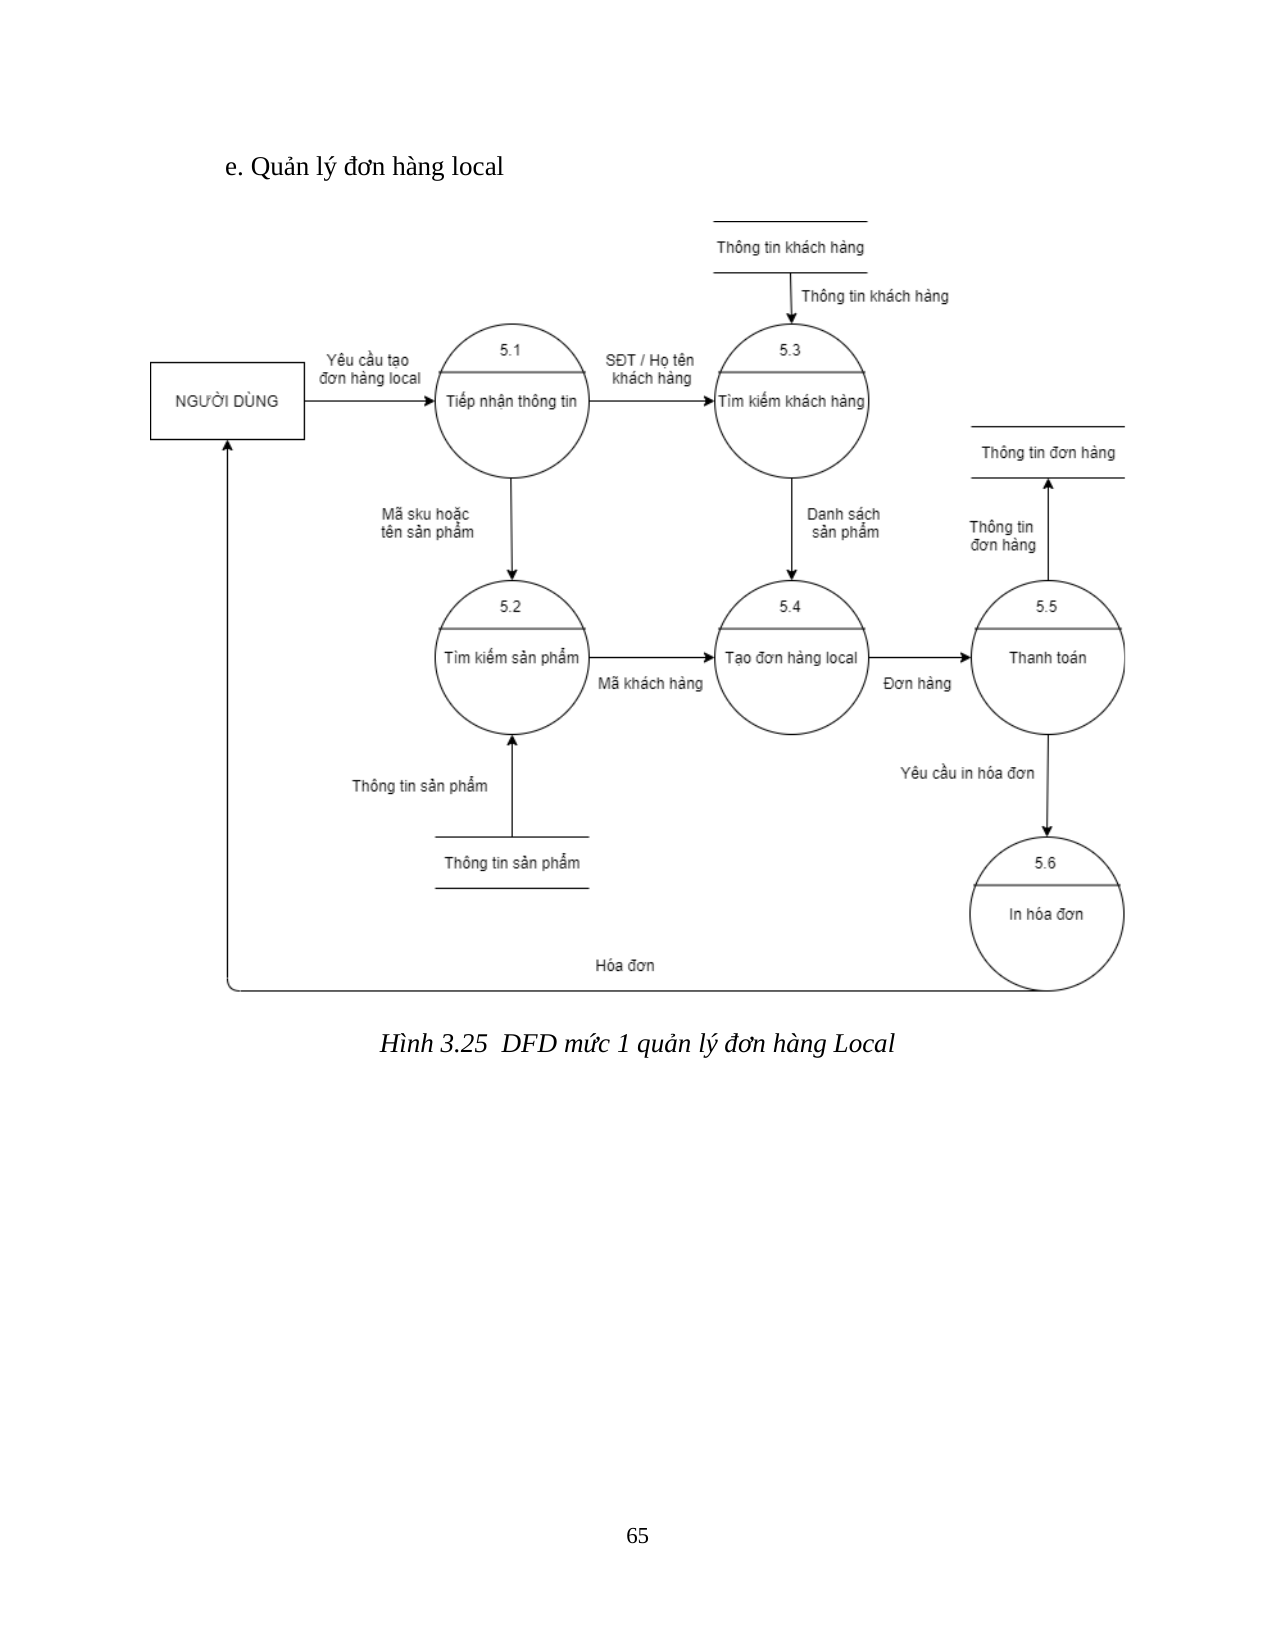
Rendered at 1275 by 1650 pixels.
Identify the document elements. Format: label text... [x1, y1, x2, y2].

subtitle e. Quản lý đơn hàng local [150, 150, 1125, 181]
text Hình 3.25 DFD mức 1 quản lý đơn hàng Local [150, 1027, 1125, 1058]
picture [150, 221, 1125, 1002]
